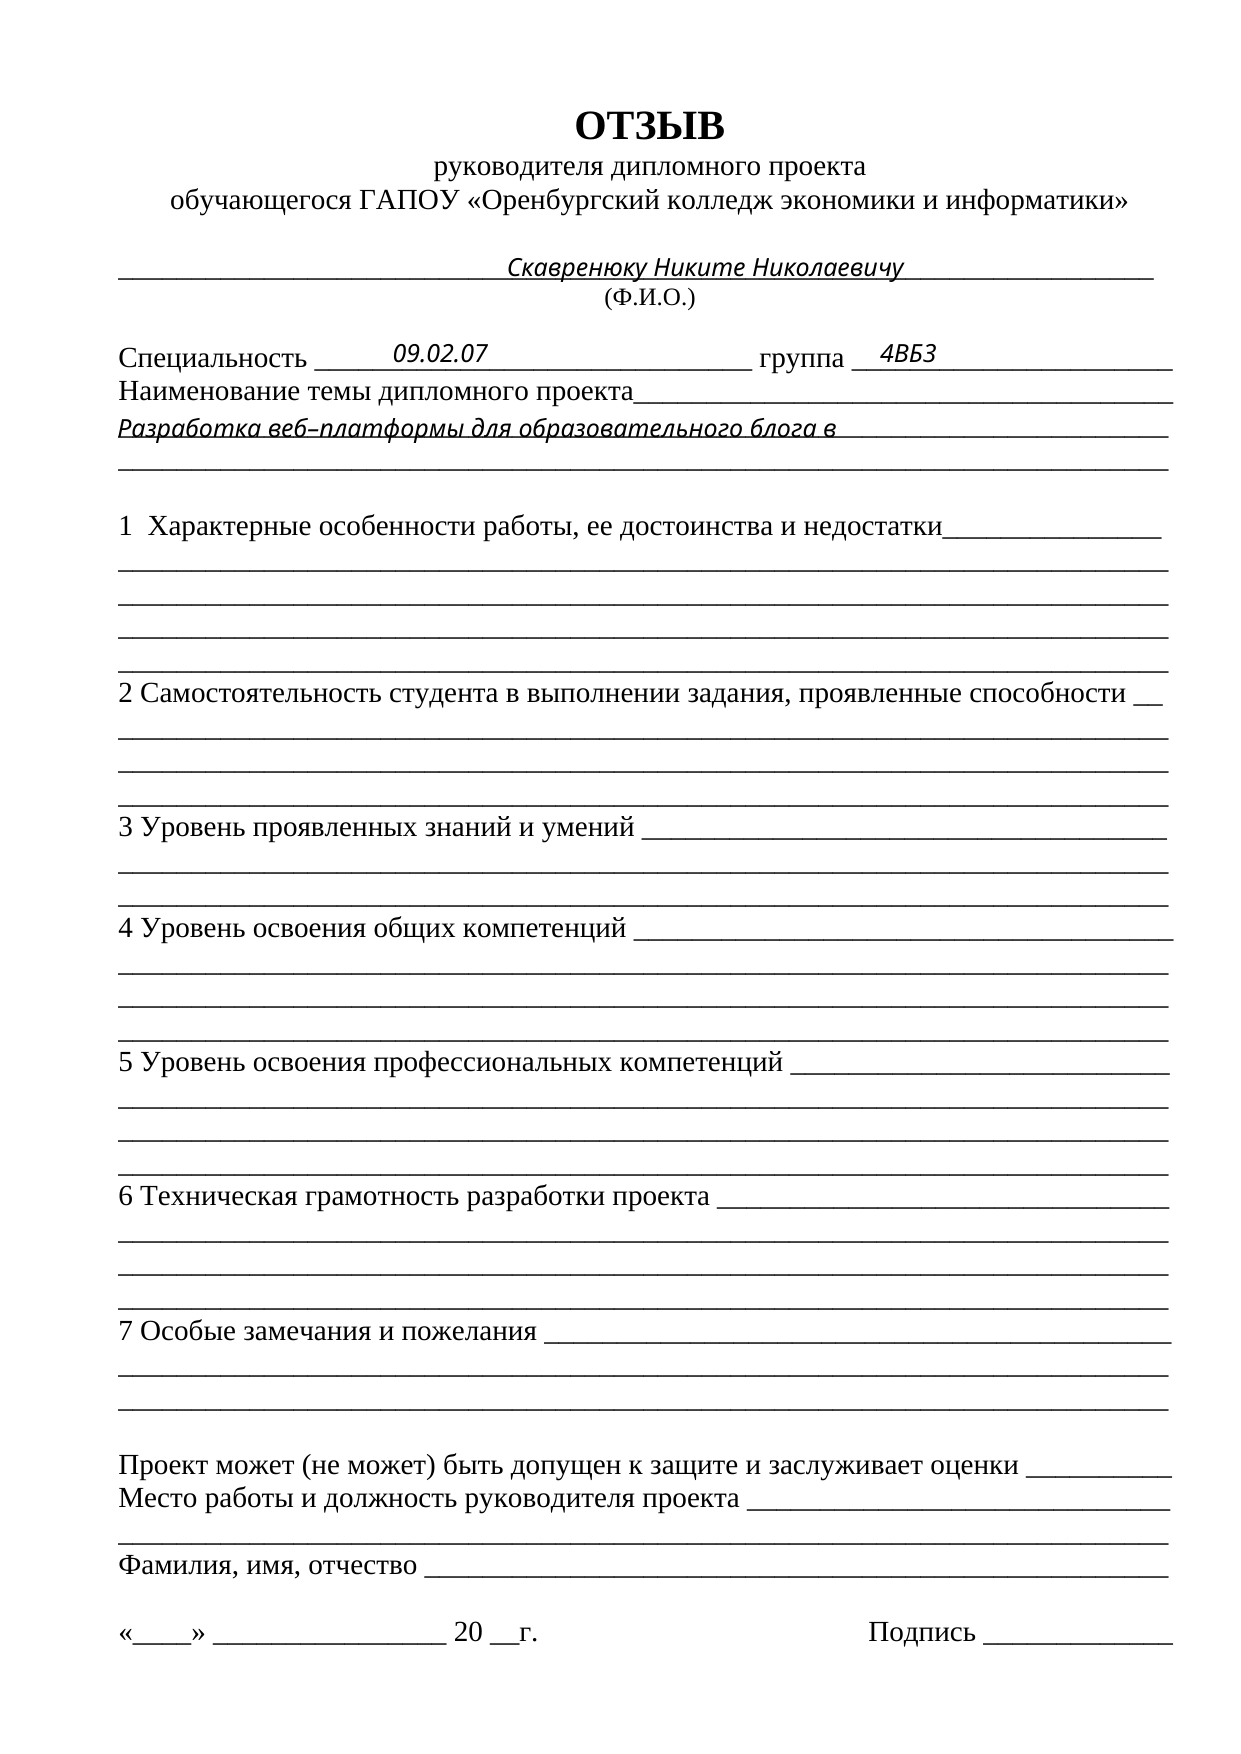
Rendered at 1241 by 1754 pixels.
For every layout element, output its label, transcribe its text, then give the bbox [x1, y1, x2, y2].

text ________________________________________________________________________ [118, 776, 1181, 809]
text ________________________________________________________________________________________________________________________________________________ [118, 1346, 1181, 1413]
text ________________________________________________________________________________________________________________________________________________________________________________________________________________________ [118, 1212, 1181, 1313]
text ________________________________________________________________________________________________________________________________________________________________________________________________________________________ [118, 944, 1181, 1044]
text Место работы и должность руководителя проекта _____________________________ [118, 1480, 1181, 1514]
text Фамилия, имя, отчество ___________________________________________________ [118, 1547, 1181, 1581]
text 5 Уровень освоения профессиональных компетенций __________________________ [118, 1044, 1181, 1078]
text руководителя дипломного проекта [118, 148, 1181, 182]
text обучающегося ГАПОУ «Оренбургский колледж экономики и информатики» [118, 182, 1181, 215]
text 6 Техническая грамотность разработки проекта _______________________________ [118, 1178, 1181, 1212]
text ОТЗЫВ [118, 100, 1181, 148]
text (Ф.И.О.) [118, 282, 1181, 311]
text 2 Самостоятельность студента в выполнении задания, проявленные способности __ [118, 675, 1181, 709]
text ________________________________________________________________________________________________________________________________________________ [118, 709, 1181, 776]
text ________________________________________________________________________________________________________________________________________________ [118, 843, 1181, 910]
text Наименование темы дипломного проекта_____________________________________ [118, 373, 1181, 407]
text 3 Уровень проявленных знаний и умений ____________________________________ [118, 809, 1181, 843]
text «____» ________________ 20 __г. Подпись _____________ [118, 1614, 1181, 1648]
text ________________________________________________________________________ [118, 642, 1181, 675]
text ________________________________________________________________________ [118, 1514, 1181, 1547]
text 4 Уровень освоения общих компетенций _____________________________________ [118, 910, 1181, 944]
text _______________________________________________________________________ [118, 249, 1181, 282]
text ________________________________________________________________________ [118, 608, 1181, 642]
text ________________________________________________________________________________________________________________________________________________ [118, 1078, 1181, 1145]
text ________________________________________________________________________________________________________________________________________________ [118, 407, 1181, 474]
text ________________________________________________________________________ [118, 1145, 1181, 1178]
text 1 Характерные особенности работы, ее достоинства и недостатки_______________ [118, 508, 1181, 541]
text ________________________________________________________________________________________________________________________________________________ [118, 541, 1181, 608]
text 7 Особые замечания и пожелания ___________________________________________ [118, 1313, 1181, 1346]
text Проект может (не может) быть допущен к защите и заслуживает оценки __________ [118, 1447, 1181, 1480]
text Специальность ______________________________ группа ______________________ [118, 340, 1181, 373]
